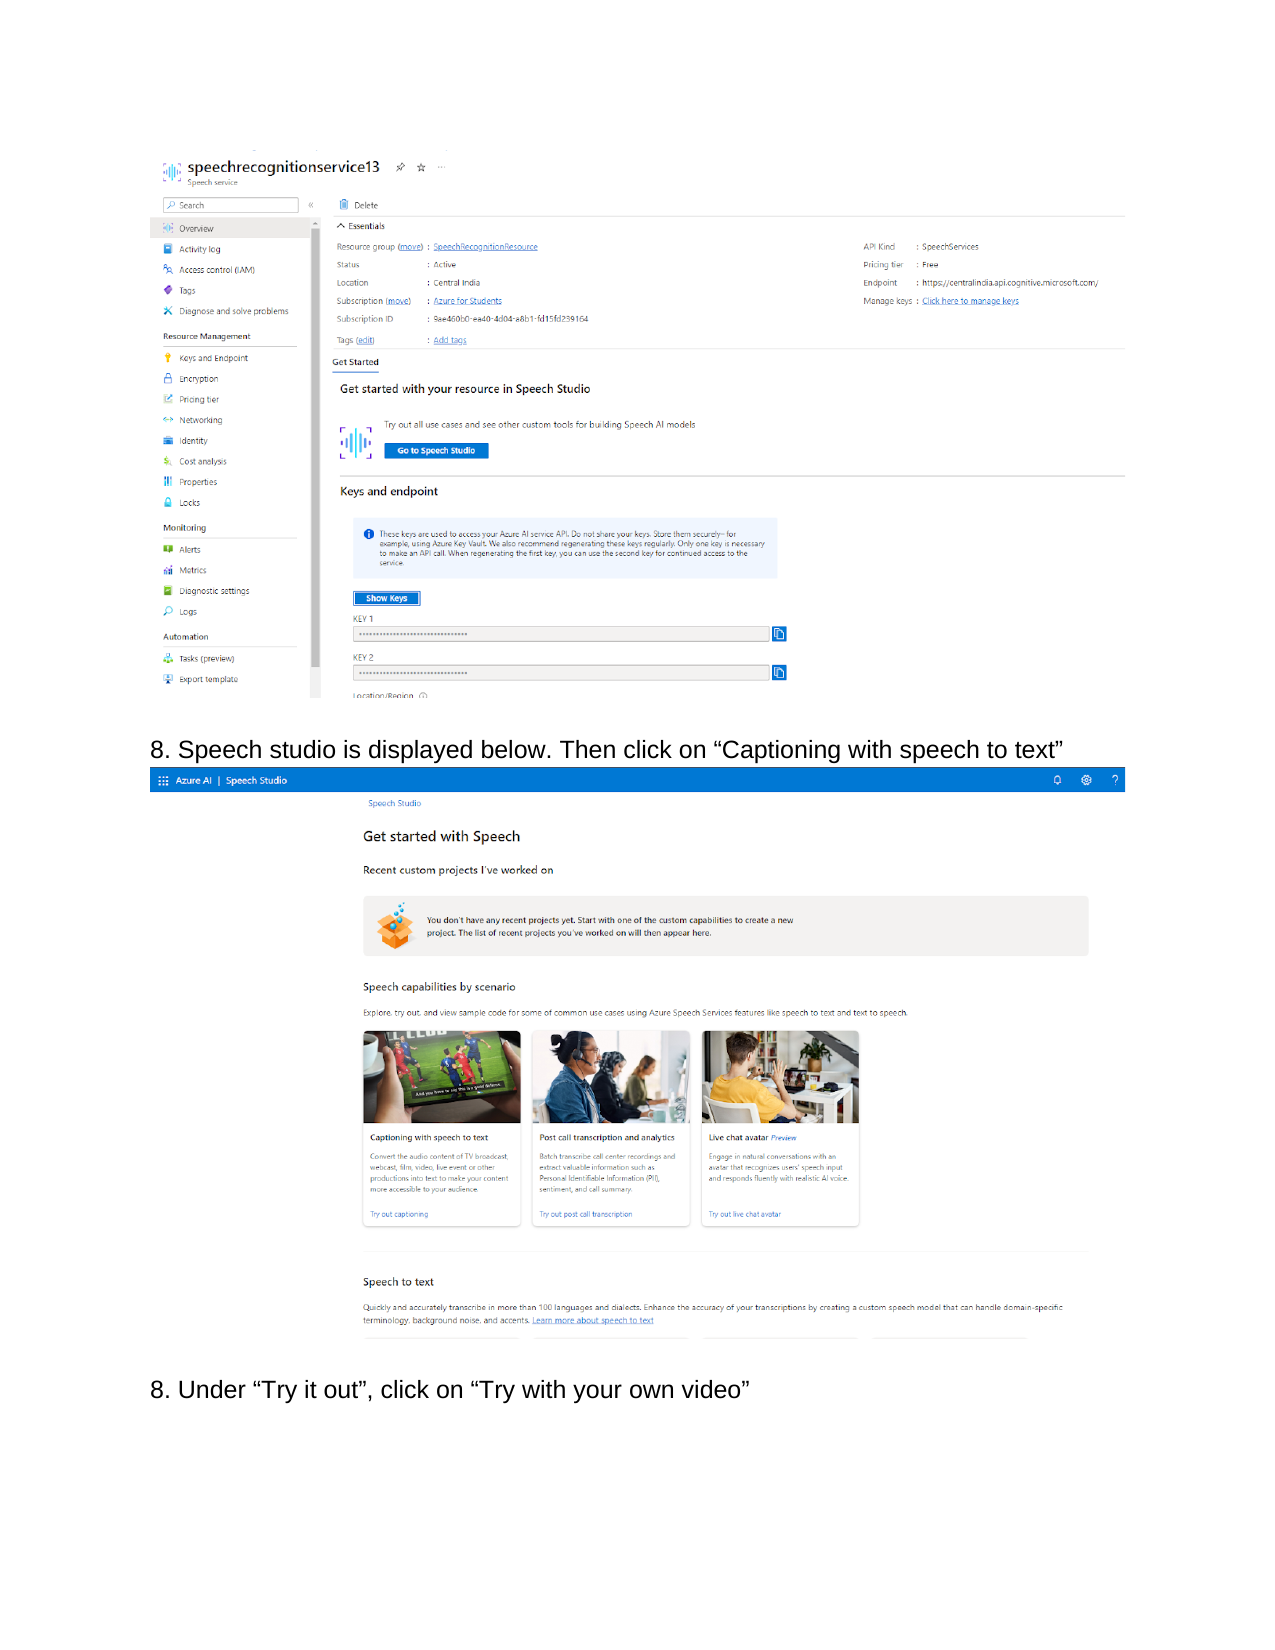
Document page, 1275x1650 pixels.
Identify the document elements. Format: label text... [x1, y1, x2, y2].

text 8. Under “Try it out”, click on “Try with your own video” [150, 1376, 1125, 1404]
picture [150, 767, 1125, 1339]
picture [150, 150, 1125, 698]
text 8. Speech studio is displayed below. Then click on “Captioning with speech to text” [150, 735, 1125, 763]
